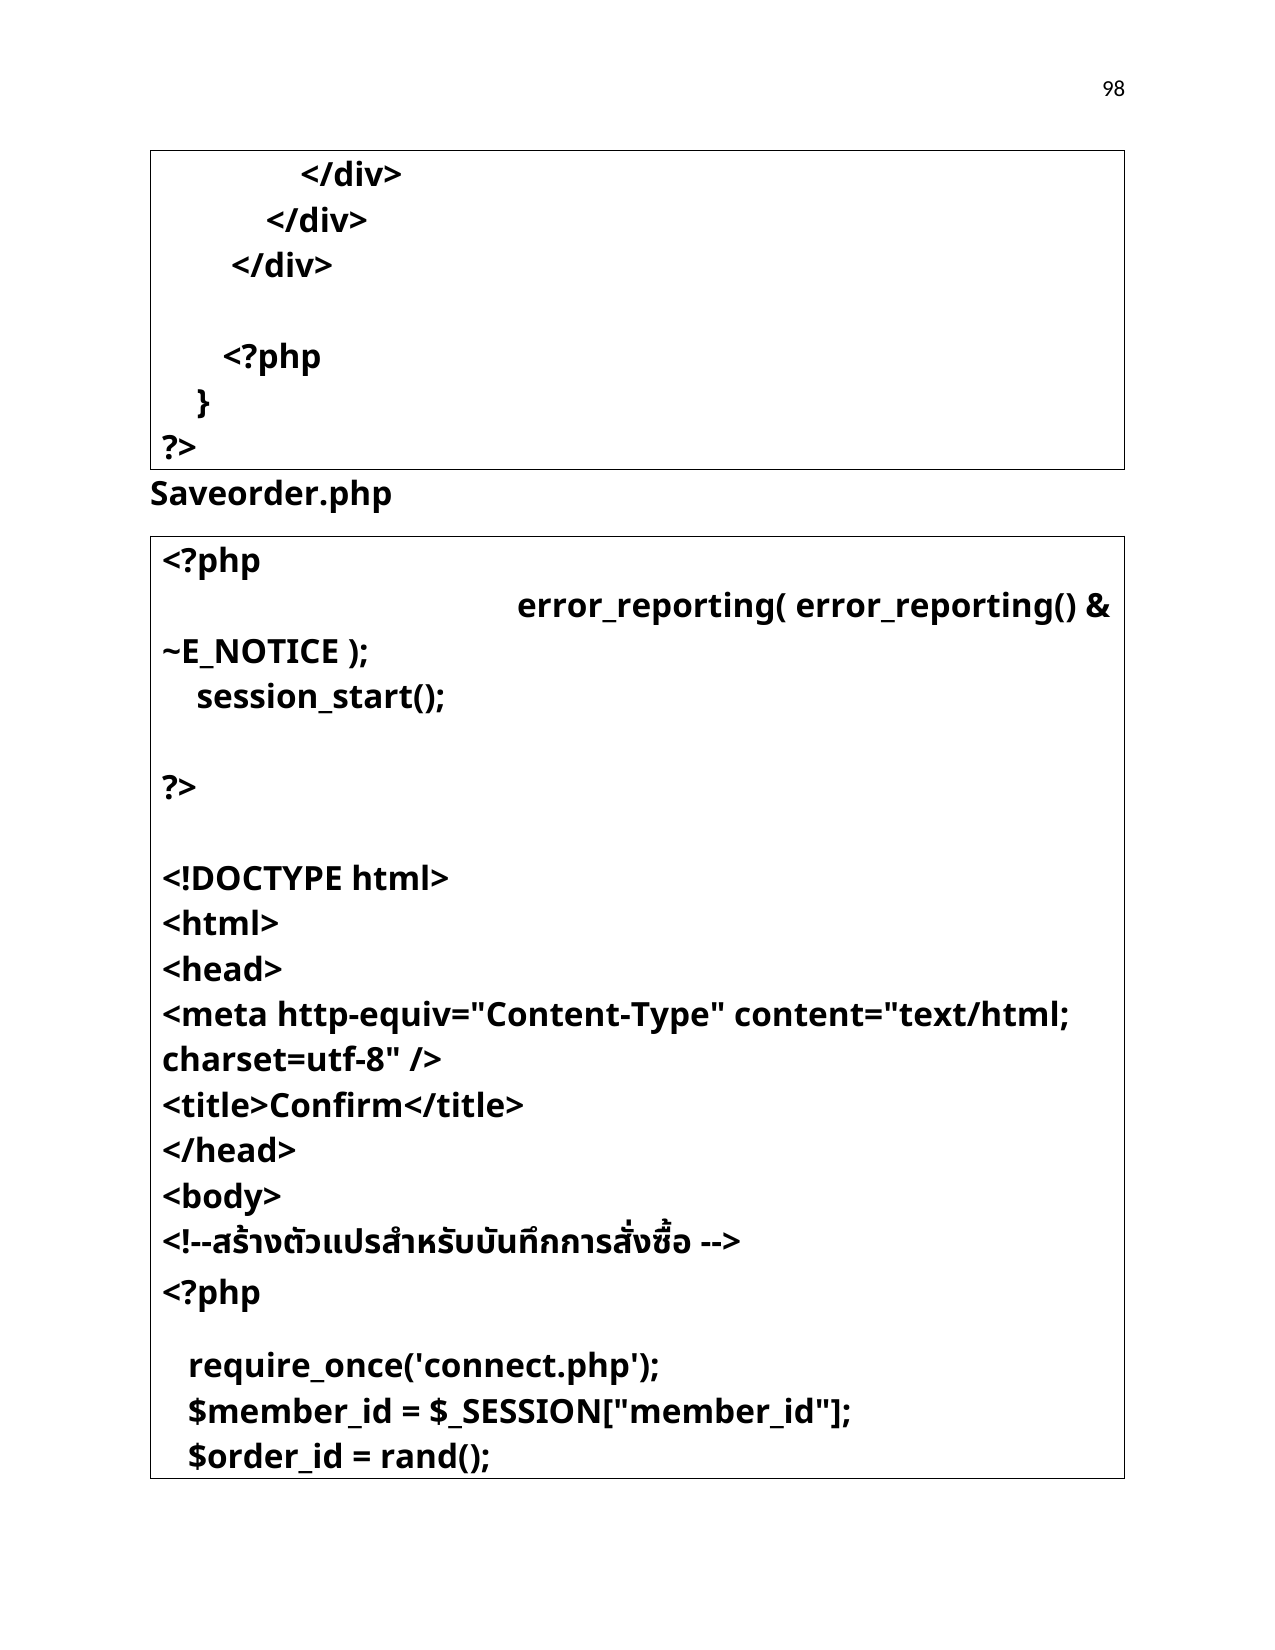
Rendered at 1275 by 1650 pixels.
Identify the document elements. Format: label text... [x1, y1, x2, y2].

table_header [151, 151, 1124, 469]
text Saveorder.php [150, 470, 1125, 515]
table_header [151, 537, 1124, 1478]
